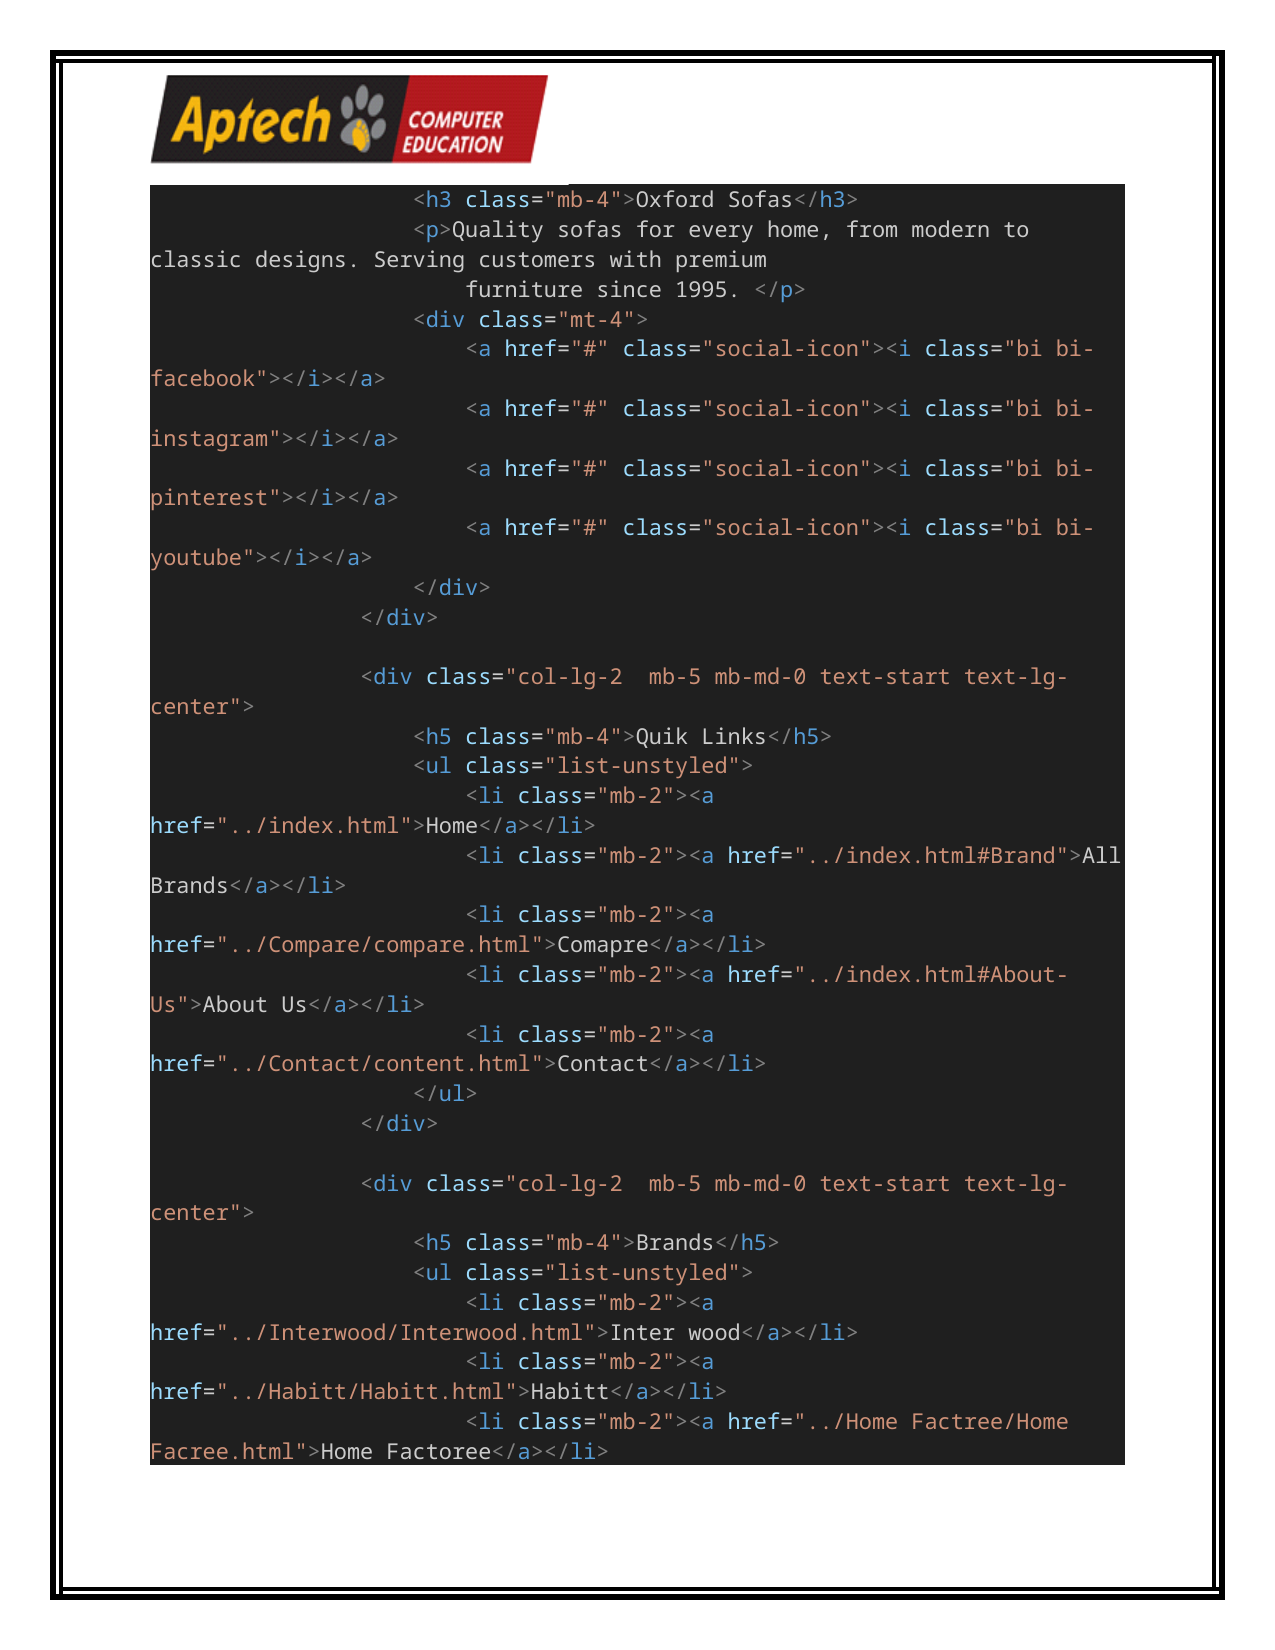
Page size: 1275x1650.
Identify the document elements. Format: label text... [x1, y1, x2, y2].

text <p>Quality sofas for every home, from modern to classic designs. Serving customers with premium [150, 214, 1125, 274]
text <div class="col-lg-2 mb-5 mb-md-0 text-start text-lg-center"> [150, 661, 1125, 721]
text <div class="col-lg-2 mb-5 mb-md-0 text-start text-lg-center"> [150, 1167, 1125, 1227]
text <h3 class="mb-4">Oxford Sofas</h3> [150, 184, 1125, 214]
text <a href="#" class="social-icon"><i class="bi bi-youtube"></i></a> [150, 512, 1125, 572]
text </div> [150, 1108, 1125, 1138]
text <li class="mb-2"><a href="../Compare/compare.html">Comapre</a></li> [150, 899, 1125, 959]
text </div> [150, 572, 1125, 601]
text <a href="#" class="social-icon"><i class="bi bi-instagram"></i></a> [150, 393, 1125, 452]
text <li class="mb-2"><a href="../Habitt/Habitt.html">Habitt</a></li> [150, 1346, 1125, 1406]
picture [150, 75, 569, 185]
text <li class="mb-2"><a href="../index.html#About-Us">About Us</a></li> [150, 959, 1125, 1018]
text <li class="mb-2"><a href="../Home Factree/Home Facree.html">Home Factoree</a></li> [150, 1406, 1125, 1465]
text <li class="mb-2"><a href="../Interwood/Interwood.html">Inter wood</a></li> [150, 1287, 1125, 1346]
text <li class="mb-2"><a href="../Contact/content.html">Contact</a></li> [150, 1018, 1125, 1078]
text <h5 class="mb-4">Brands</h5> [150, 1227, 1125, 1257]
text </ul> [150, 1078, 1125, 1108]
text <h5 class="mb-4">Quik Links</h5> [150, 721, 1125, 750]
text <ul class="list-unstyled"> [150, 1257, 1125, 1287]
text <li class="mb-2"><a href="../index.html#Brand">All Brands</a></li> [150, 840, 1125, 899]
text <li class="mb-2"><a href="../index.html">Home</a></li> [150, 780, 1125, 840]
text </div> [150, 601, 1125, 631]
text <div class="mt-4"> [150, 303, 1125, 333]
text <a href="#" class="social-icon"><i class="bi bi-facebook"></i></a> [150, 333, 1125, 393]
text <ul class="list-unstyled"> [150, 750, 1125, 780]
text furniture since 1995. </p> [150, 274, 1125, 303]
text <a href="#" class="social-icon"><i class="bi bi-pinterest"></i></a> [150, 452, 1125, 512]
